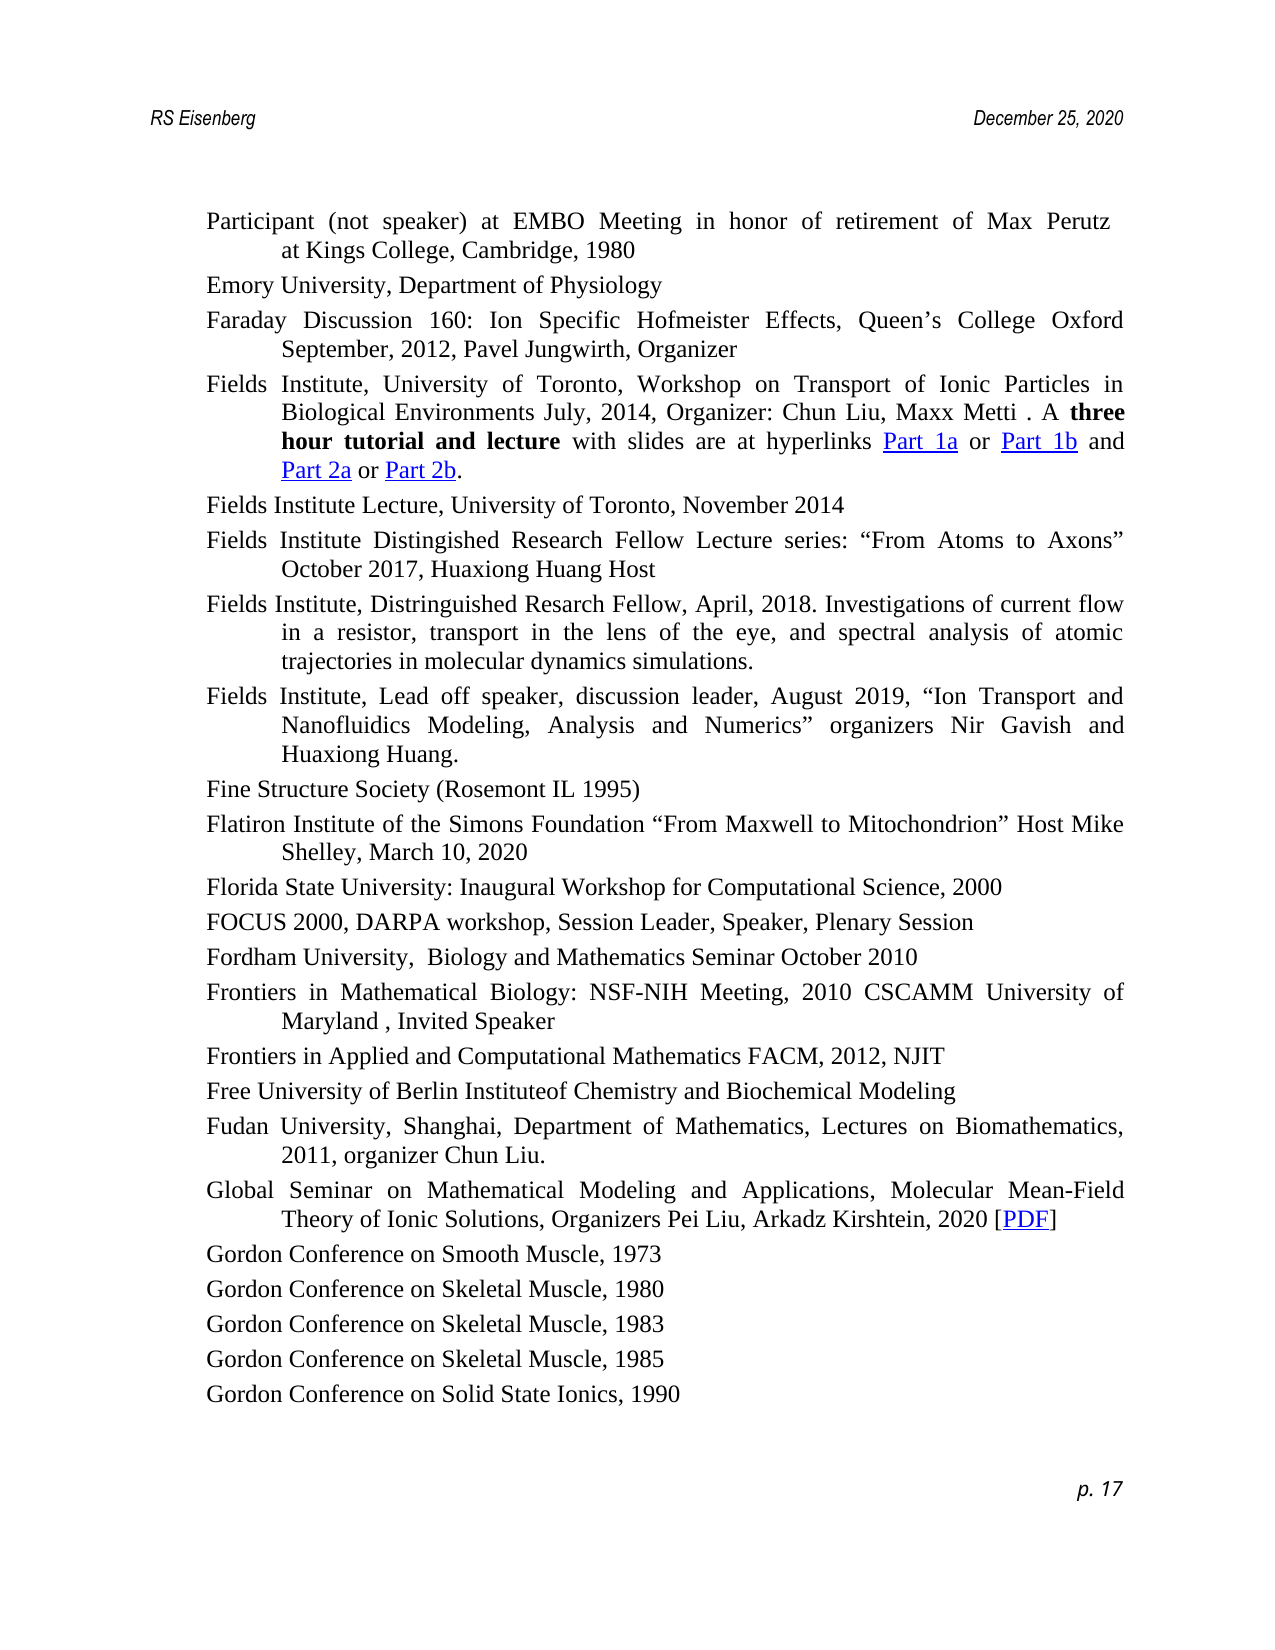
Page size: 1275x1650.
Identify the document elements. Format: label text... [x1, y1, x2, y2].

text Gordon Conference on Skeletal Muscle, 1985 [206, 1344, 1125, 1372]
text Participant (not speaker) at EMBO Meeting in honor of retirement of Max Perutz at Kings College, Cambridge, 1980 [206, 206, 1125, 264]
text Fudan University, Shanghai, Department of Mathematics, Lectures on Biomathematics, 2011, organizer Chun Liu. [206, 1111, 1125, 1169]
text Fields Institute Distingished Research Fellow Lecture series: “From Atoms to Axons” October 2017, Huaxiong Huang Host [206, 525, 1125, 582]
text Faraday Discussion 160: Ion Specific Hofmeister Effects, Queen’s College Oxford September, 2012, Pavel Jungwirth, Organizer [206, 305, 1125, 362]
text Fields Institute, Lead off speaker, discussion leader, August 2019, “Ion Transport and Nanofluidics Modeling, Analysis and Numerics” organizers Nir Gavish and Huaxiong Huang. [206, 681, 1125, 767]
text Fordham University, Biology and Mathematics Seminar October 2010 [206, 942, 1125, 971]
text Fields Institute, Distringuished Resarch Fellow, April, 2018. Investigations of current flow in a resistor, transport in the lens of the eye, and spectral analysis of atomic trajectories in molecular dynamics simulations. [206, 589, 1125, 675]
text Frontiers in Applied and Computational Mathematics FACM, 2012, NJIT [206, 1041, 1125, 1070]
text Gordon Conference on Skeletal Muscle, 1980 [206, 1274, 1125, 1302]
text Gordon Conference on Solid State Ionics, 1990 [206, 1379, 1125, 1407]
text Free University of Berlin Instituteof Chemistry and Biochemical Modeling [206, 1076, 1125, 1105]
text Fine Structure Society (Rosemont IL 1995) [206, 774, 1125, 802]
text Fields Institute, University of Toronto, Workshop on Transport of Ionic Particles in Biological Environments July, 2014, Organizer: Chun Liu, Maxx Metti . A three hour tutorial and lecture with slides are at hyperlinks Part 1a or Part 1b and Part 2a or Part 2b. [206, 369, 1125, 484]
text Flatiron Institute of the Simons Foundation “From Maxwell to Mitochondrion” Host Mike Shelley, March 10, 2020 [206, 809, 1125, 866]
text Frontiers in Mathematical Biology: NSF-NIH Meeting, 2010 CSCAMM University of Maryland , Invited Speaker [206, 977, 1125, 1035]
text Emory University, Department of Physiology [206, 270, 1125, 299]
text Gordon Conference on Smooth Muscle, 1973 [206, 1239, 1125, 1267]
text Global Seminar on Mathematical Modeling and Applications, Molecular Mean-Field Theory of Ionic Solutions, Organizers Pei Liu, Arkadz Kirshtein, 2020 [PDF] [206, 1175, 1125, 1232]
text Fields Institute Lecture, University of Toronto, November 2014 [206, 490, 1125, 519]
text FOCUS 2000, DARPA workshop, Session Leader, Speaker, Plenary Session [206, 907, 1125, 936]
text Florida State University: Inaugural Workshop for Computational Science, 2000 [206, 872, 1125, 901]
text Gordon Conference on Skeletal Muscle, 1983 [206, 1309, 1125, 1337]
